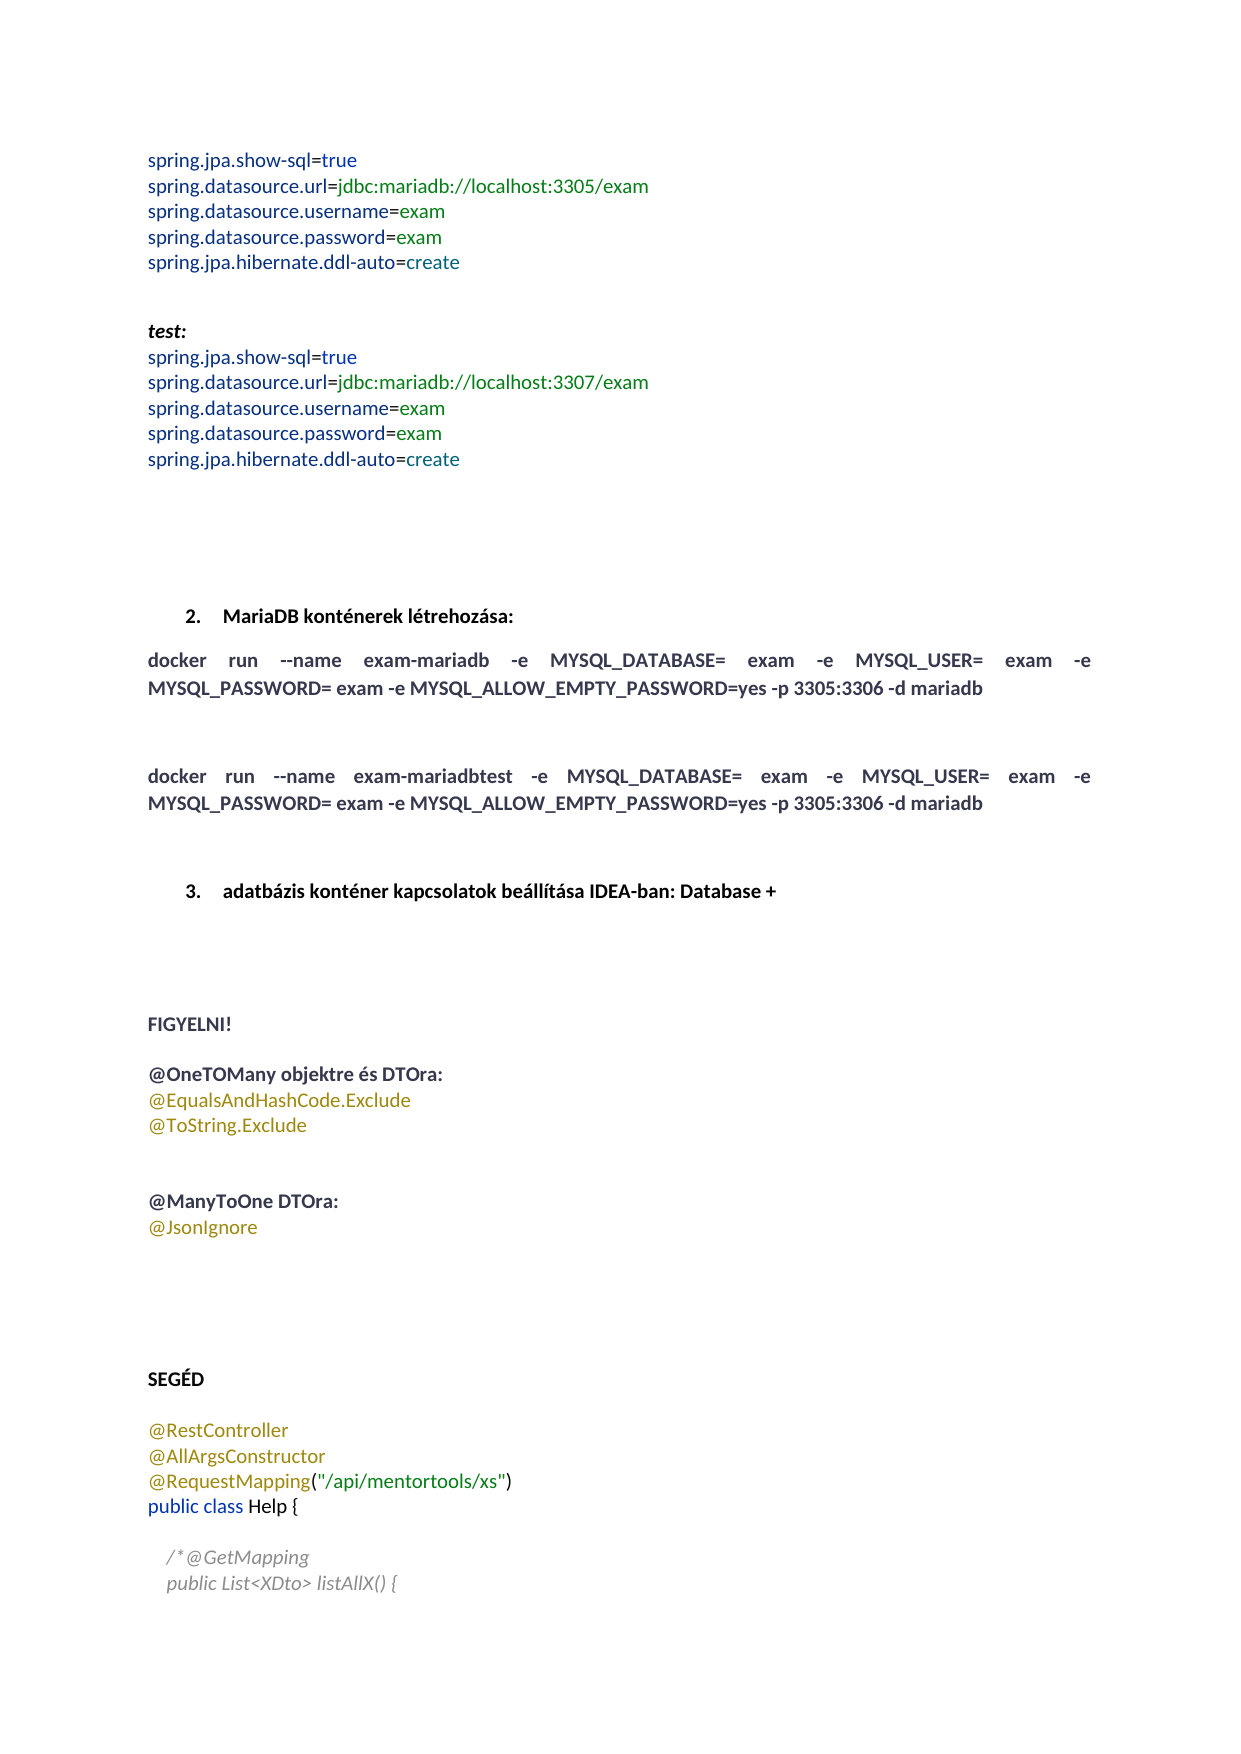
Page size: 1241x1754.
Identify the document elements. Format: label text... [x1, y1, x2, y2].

text test: [148, 319, 1093, 344]
text docker run --name exam-mariadb -e MYSQL_DATABASE= exam -e MYSQL_USER= exam -e MYSQL_PASSWORD= exam -e MYSQL_ALLOW_EMPTY_PASSWORD=yes -p 3305:3306 -d mariadb [148, 647, 1093, 700]
list adatbázis konténer kapcsolatok beállítása IDEA-ban: Database + [185, 878, 1093, 904]
text @JsonIgnore [148, 1214, 1093, 1239]
text @OneTOMany objektre és DTOra: [148, 1062, 1093, 1087]
text spring.jpa.show-sql=true spring.datasource.url=jdbc:mariadb://localhost:3307/exam spring.datasource.username=exam spring.datasource.password=exam spring.jpa.hibernate.ddl-auto=create [148, 344, 1093, 471]
text FIGYELNI! [148, 1011, 1093, 1036]
text SEGÉD [148, 1367, 1093, 1392]
text @ManyToOne DTOra: [148, 1189, 1093, 1214]
text docker run --name exam-mariadbtest -e MYSQL_DATABASE= exam -e MYSQL_USER= exam -e MYSQL_PASSWORD= exam -e MYSQL_ALLOW_EMPTY_PASSWORD=yes -p 3305:3306 -d mariadb [148, 763, 1093, 816]
list MariaDB konténerek létrehozása: [185, 603, 1093, 629]
text spring.jpa.show-sql=true spring.datasource.url=jdbc:mariadb://localhost:3305/exam spring.datasource.username=exam spring.datasource.password=exam spring.jpa.hibernate.ddl-auto=create [148, 148, 1093, 275]
text @EqualsAndHashCode.Exclude @ToString.Exclude [148, 1087, 1093, 1138]
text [148, 1417, 1093, 1595]
